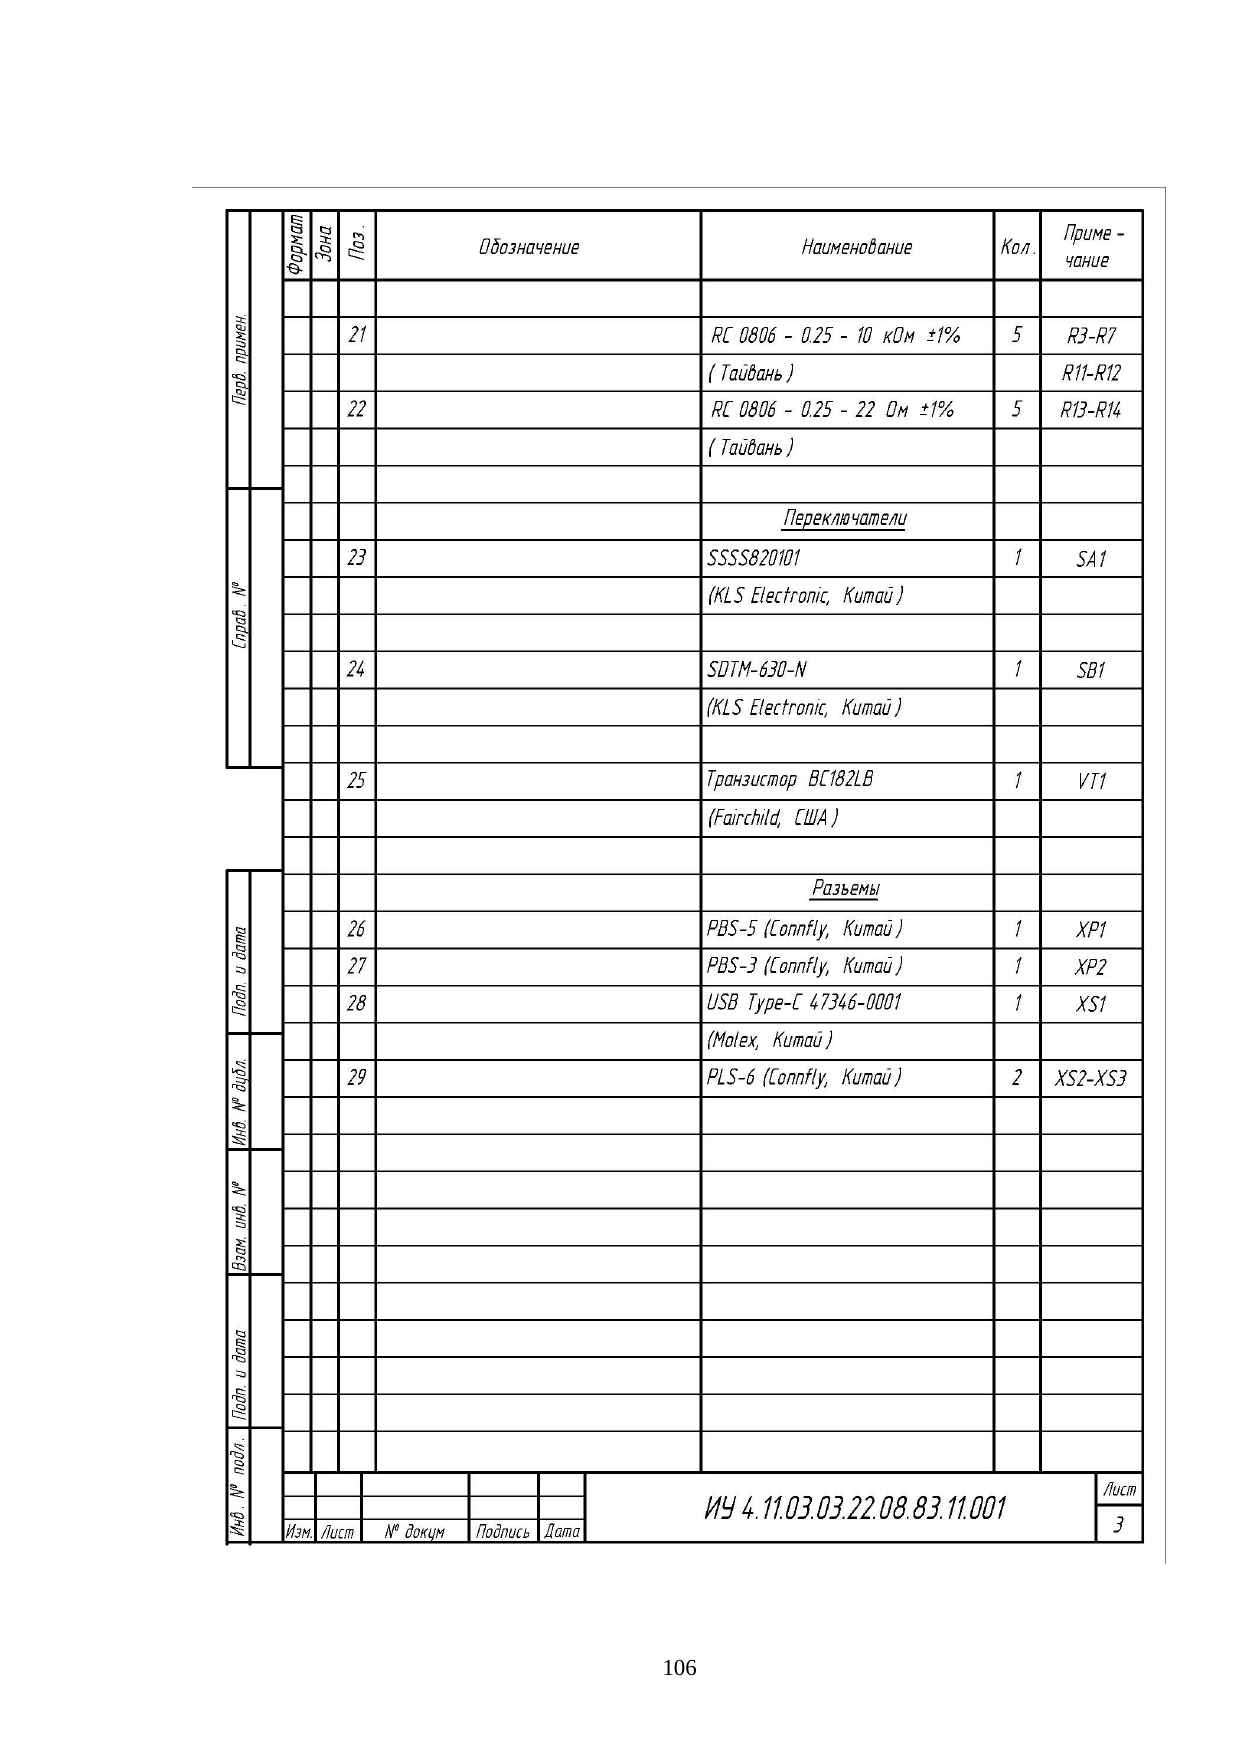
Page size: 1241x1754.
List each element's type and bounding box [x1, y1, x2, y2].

picture [192, 185, 1167, 1564]
